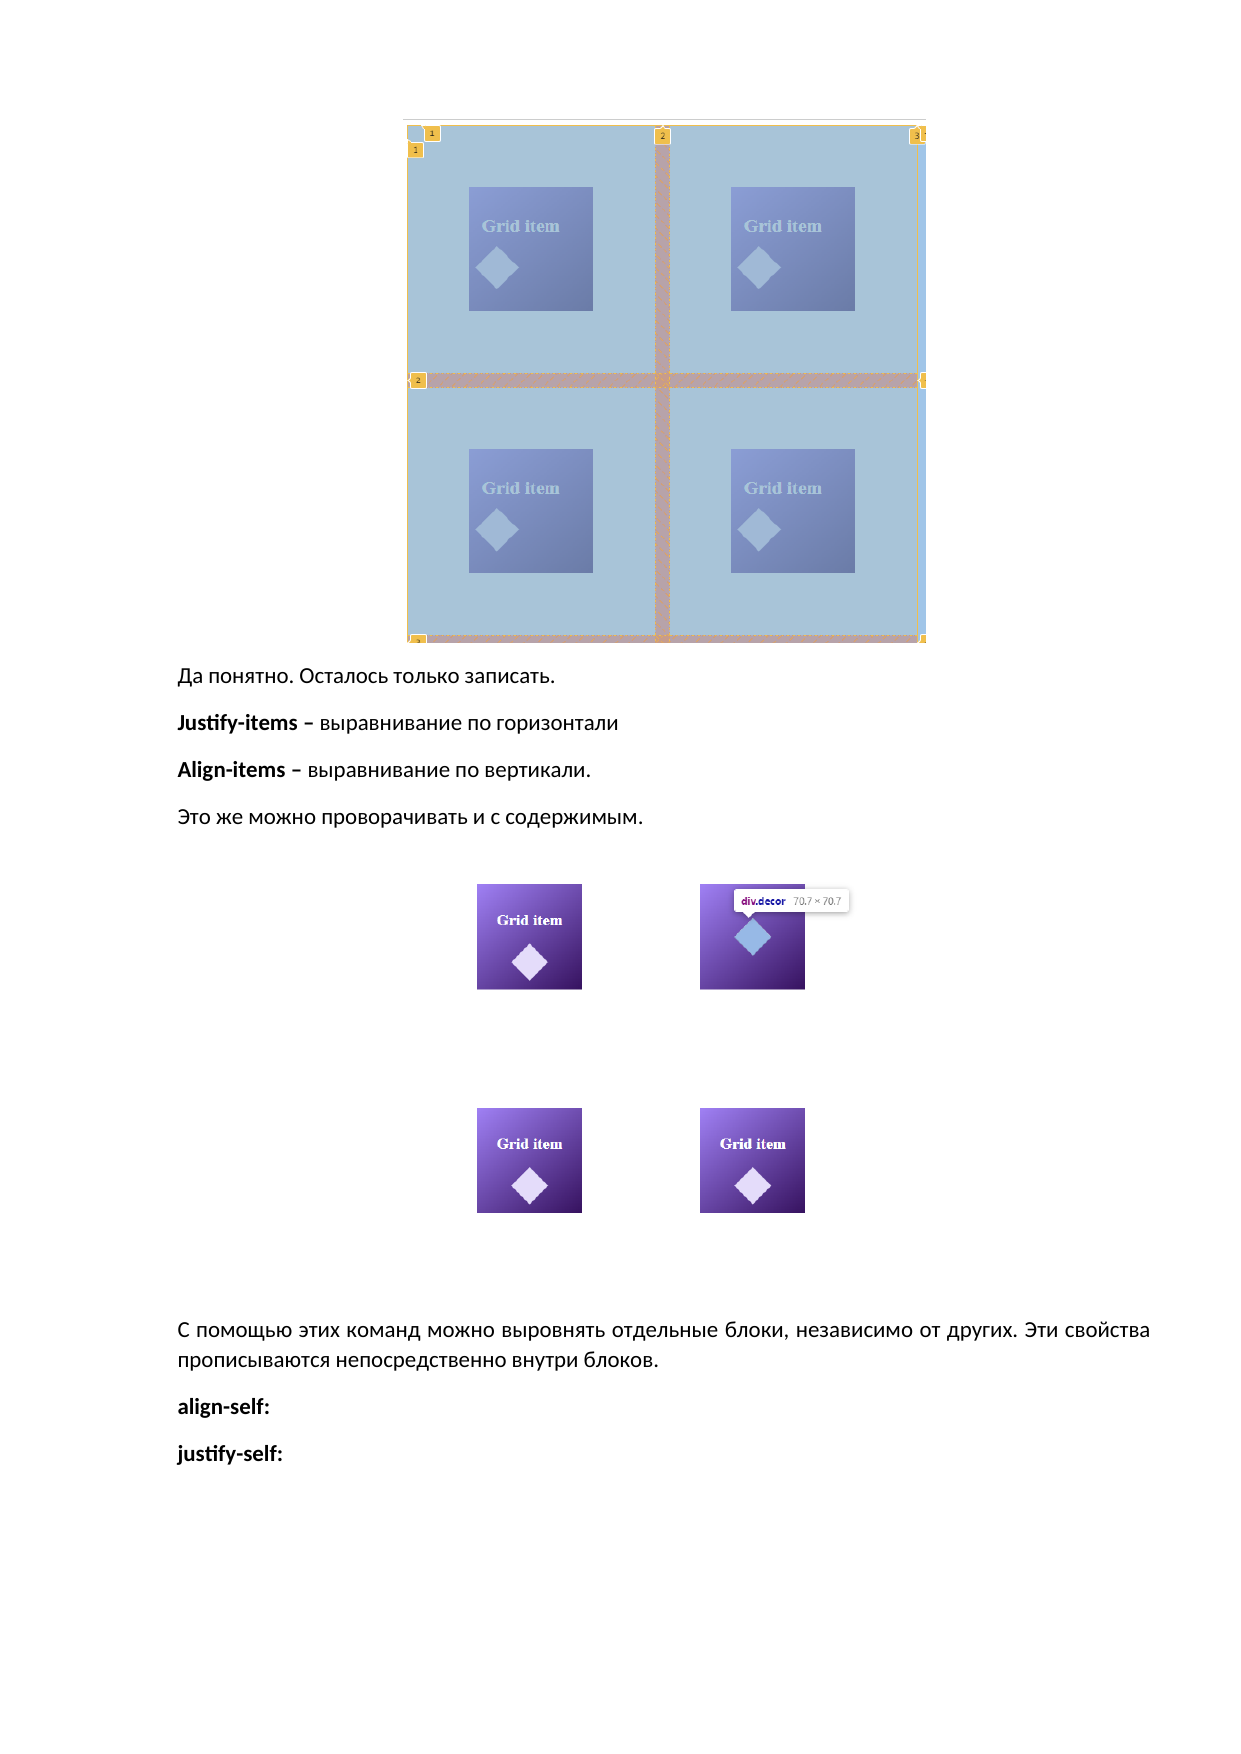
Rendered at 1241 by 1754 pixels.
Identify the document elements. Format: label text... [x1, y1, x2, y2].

picture [403, 118, 926, 643]
text Это же можно проворачивать и с содержимым. [177, 802, 1152, 830]
text Да понятно. Осталось только записать. [177, 661, 1152, 689]
text Align-items – выравнивание по вертикали. [177, 755, 1152, 783]
text align-self: [177, 1392, 1152, 1420]
picture [444, 848, 884, 1250]
text justify-self: [177, 1439, 1152, 1467]
text С помощью этих команд можно выровнять отдельные блоки, независимо от других. Эти свойства прописываются непосредственно внутри блоков. [177, 1315, 1152, 1373]
text Justify-items – выравнивание по горизонтали [177, 708, 1152, 736]
